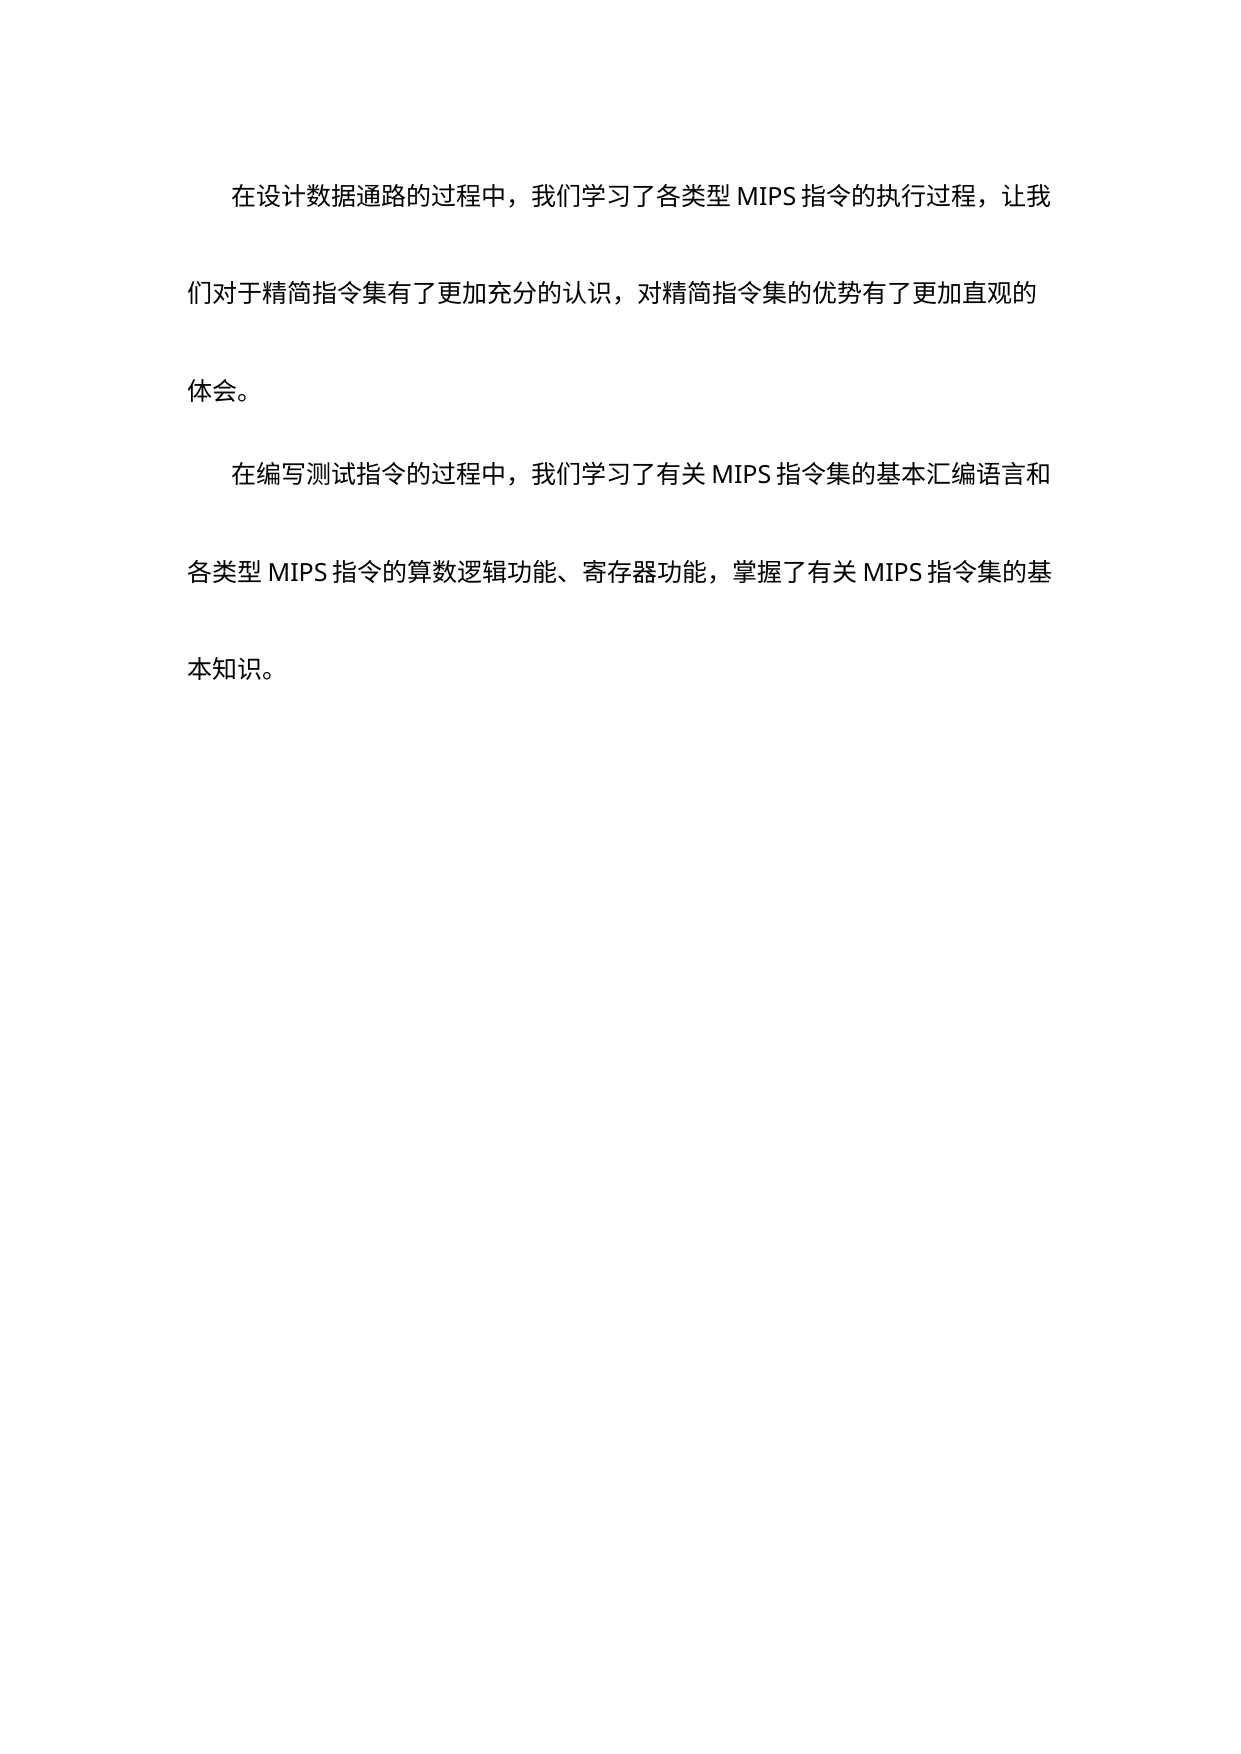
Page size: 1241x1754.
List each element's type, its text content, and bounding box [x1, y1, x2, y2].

text 在编写测试指令的过程中，我们学习了有关MIPS指令集的基本汇编语言和各类型MIPS指令的算数逻辑功能、寄存器功能，掌握了有关MIPS指令集的基本知识。 [187, 440, 1053, 700]
text 在设计数据通路的过程中，我们学习了各类型MIPS指令的执行过程，让我们对于精简指令集有了更加充分的认识，对精简指令集的优势有了更加直观的体会。 [187, 162, 1053, 422]
